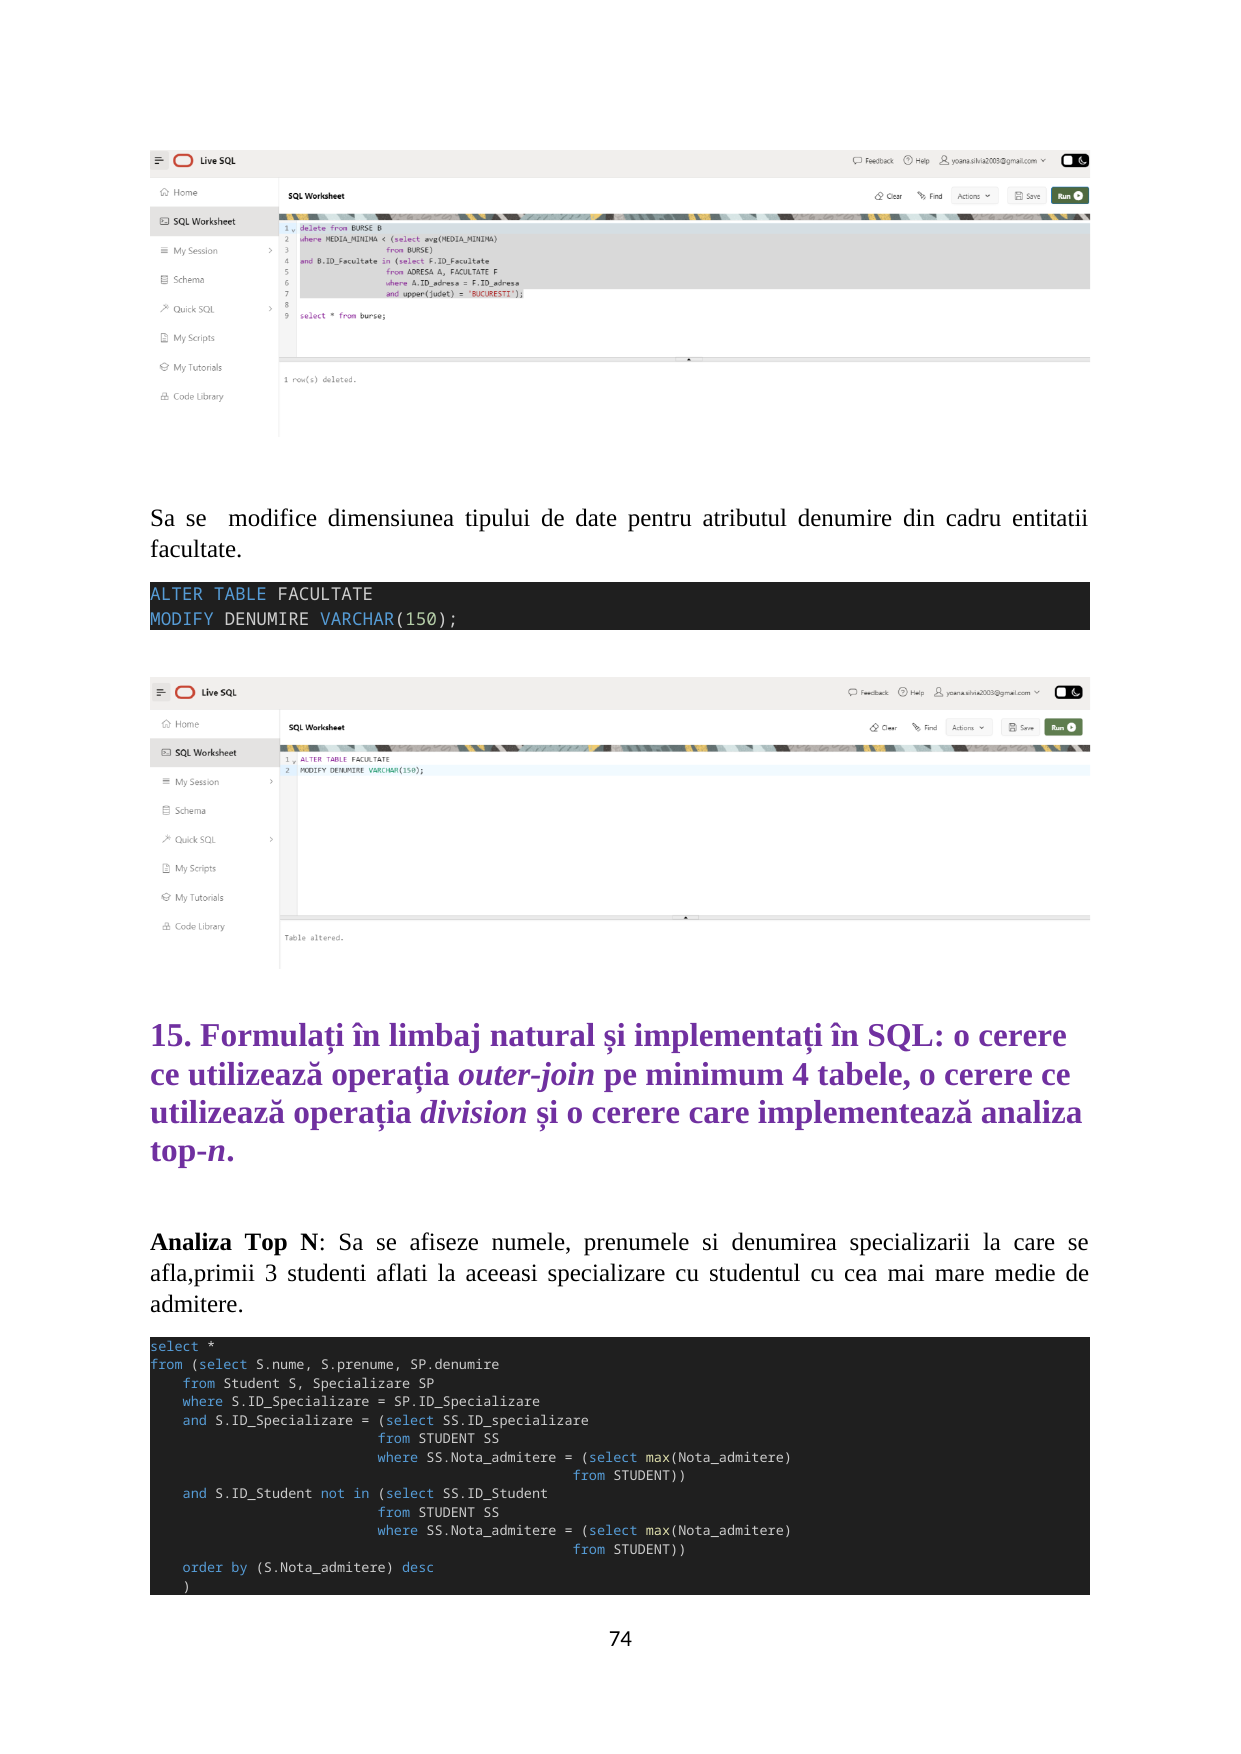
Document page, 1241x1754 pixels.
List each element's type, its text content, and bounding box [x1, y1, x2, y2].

text ALTER TABLE FACULTATE [150, 582, 1090, 606]
text ) [150, 1577, 1090, 1595]
text from Student S, Specializare SP [150, 1374, 1090, 1392]
text order by (S.Nota_admitere) desc [150, 1558, 1090, 1577]
text where S.ID_Specializare = SP.ID_Specializare [150, 1392, 1090, 1411]
text and S.ID_Specializare = (select SS.ID_specializare [150, 1411, 1090, 1429]
text and S.ID_Student not in (select SS.ID_Student [150, 1484, 1090, 1503]
picture [150, 150, 1091, 437]
text from STUDENT SS [150, 1429, 1090, 1447]
text Sa se modifice dimensiunea tipului de date pentru atributul denumire din cadru entitatii facultate. [150, 503, 1090, 563]
text from STUDENT)) [150, 1466, 1090, 1484]
text where SS.Nota_admitere = (select max(Nota_admitere) [150, 1521, 1090, 1540]
text Analiza Top N: Sa se afiseze numele, prenumele si denumirea specializarii la care se afla,primii 3 studenti aflati la aceeasi specializare cu studentul cu cea mai mare medie de admitere. [150, 1227, 1090, 1318]
text from STUDENT SS [150, 1503, 1090, 1521]
text select * [150, 1337, 1090, 1355]
text from STUDENT)) [150, 1540, 1090, 1558]
text from (select S.nume, S.prenume, SP.denumire [150, 1355, 1090, 1374]
picture [150, 677, 1091, 969]
text MODIFY DENUMIRE VARCHAR(150); [150, 606, 1090, 630]
text 15. Formulați în limbaj natural și implementați în SQL: o cerere ce utilizează operația outer-join pe minimum 4 tabele, o cerere ce utilizează operația division și o cerere care implementează analiza top-n. [150, 1016, 1090, 1169]
text where SS.Nota_admitere = (select max(Nota_admitere) [150, 1447, 1090, 1466]
